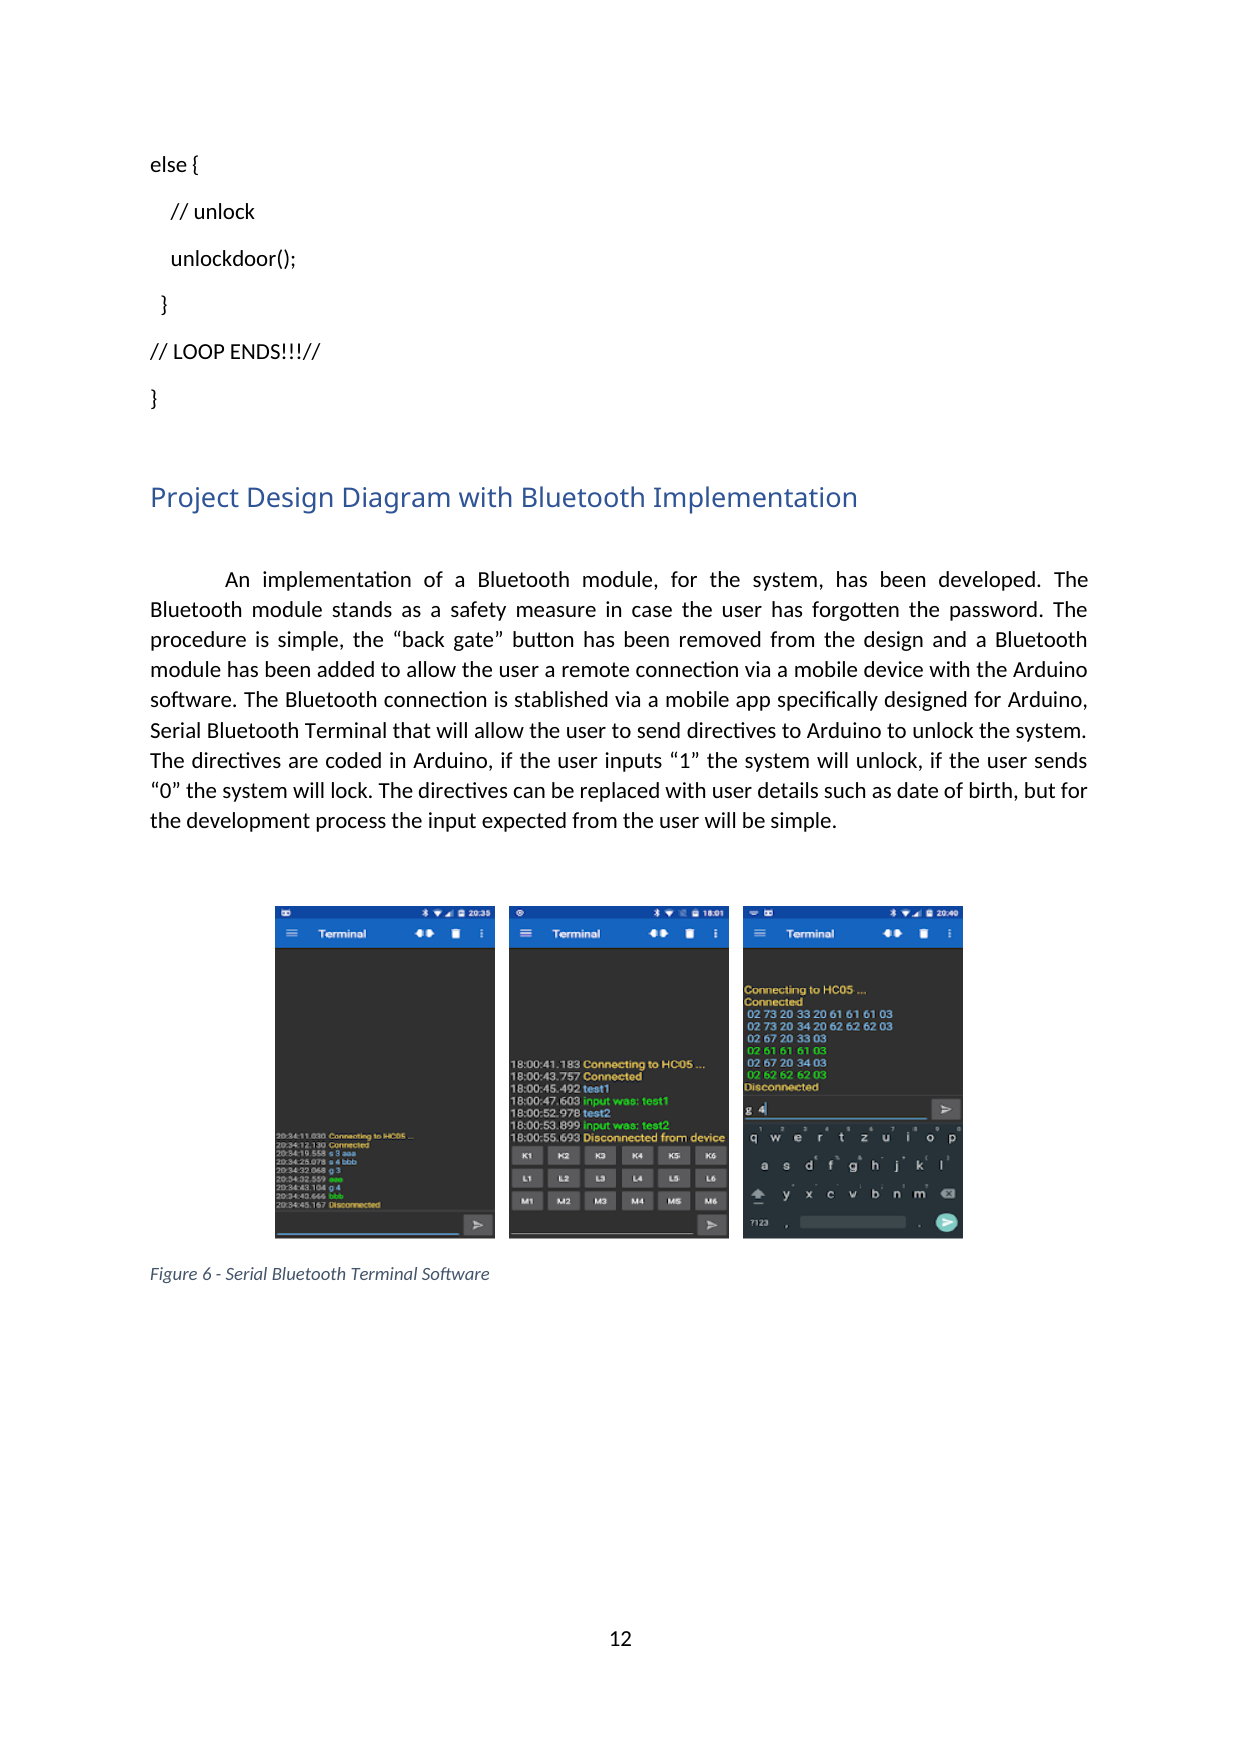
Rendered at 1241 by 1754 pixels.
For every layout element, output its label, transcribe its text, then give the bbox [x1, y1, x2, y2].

picture [269, 900, 972, 1244]
text An implementation of a Bluetooth module, for the system, has been developed. The Bluetooth module stands as a safety measure in case the user has forgotten the password. The procedure is simple, the “back gate” button has been removed from the design and a Bluetooth module has been added to allow the user a remote connection via a mobile device with the Arduino software. The Bluetooth connection is stablished via a mobile app specifically designed for Arduino, Serial Bluetooth Terminal that will allow the user to send directives to Arduino to unlock the system. The directives are coded in Arduino, if the user inputs “1” the system will unlock, if the user sends “0” the system will lock. The directives can be replaced with user details such as date of birth, but for the development process the input expected from the user will be simple. [150, 565, 1090, 834]
text unlockdoor(); [150, 244, 1090, 272]
text } [150, 291, 1090, 319]
text else { [150, 150, 1090, 178]
text // unlock [150, 197, 1090, 225]
subtitle Project Design Diagram with Bluetooth Implementation [150, 478, 1090, 515]
text // LOOP ENDS!!!// [150, 337, 1090, 366]
text } [150, 384, 1090, 412]
